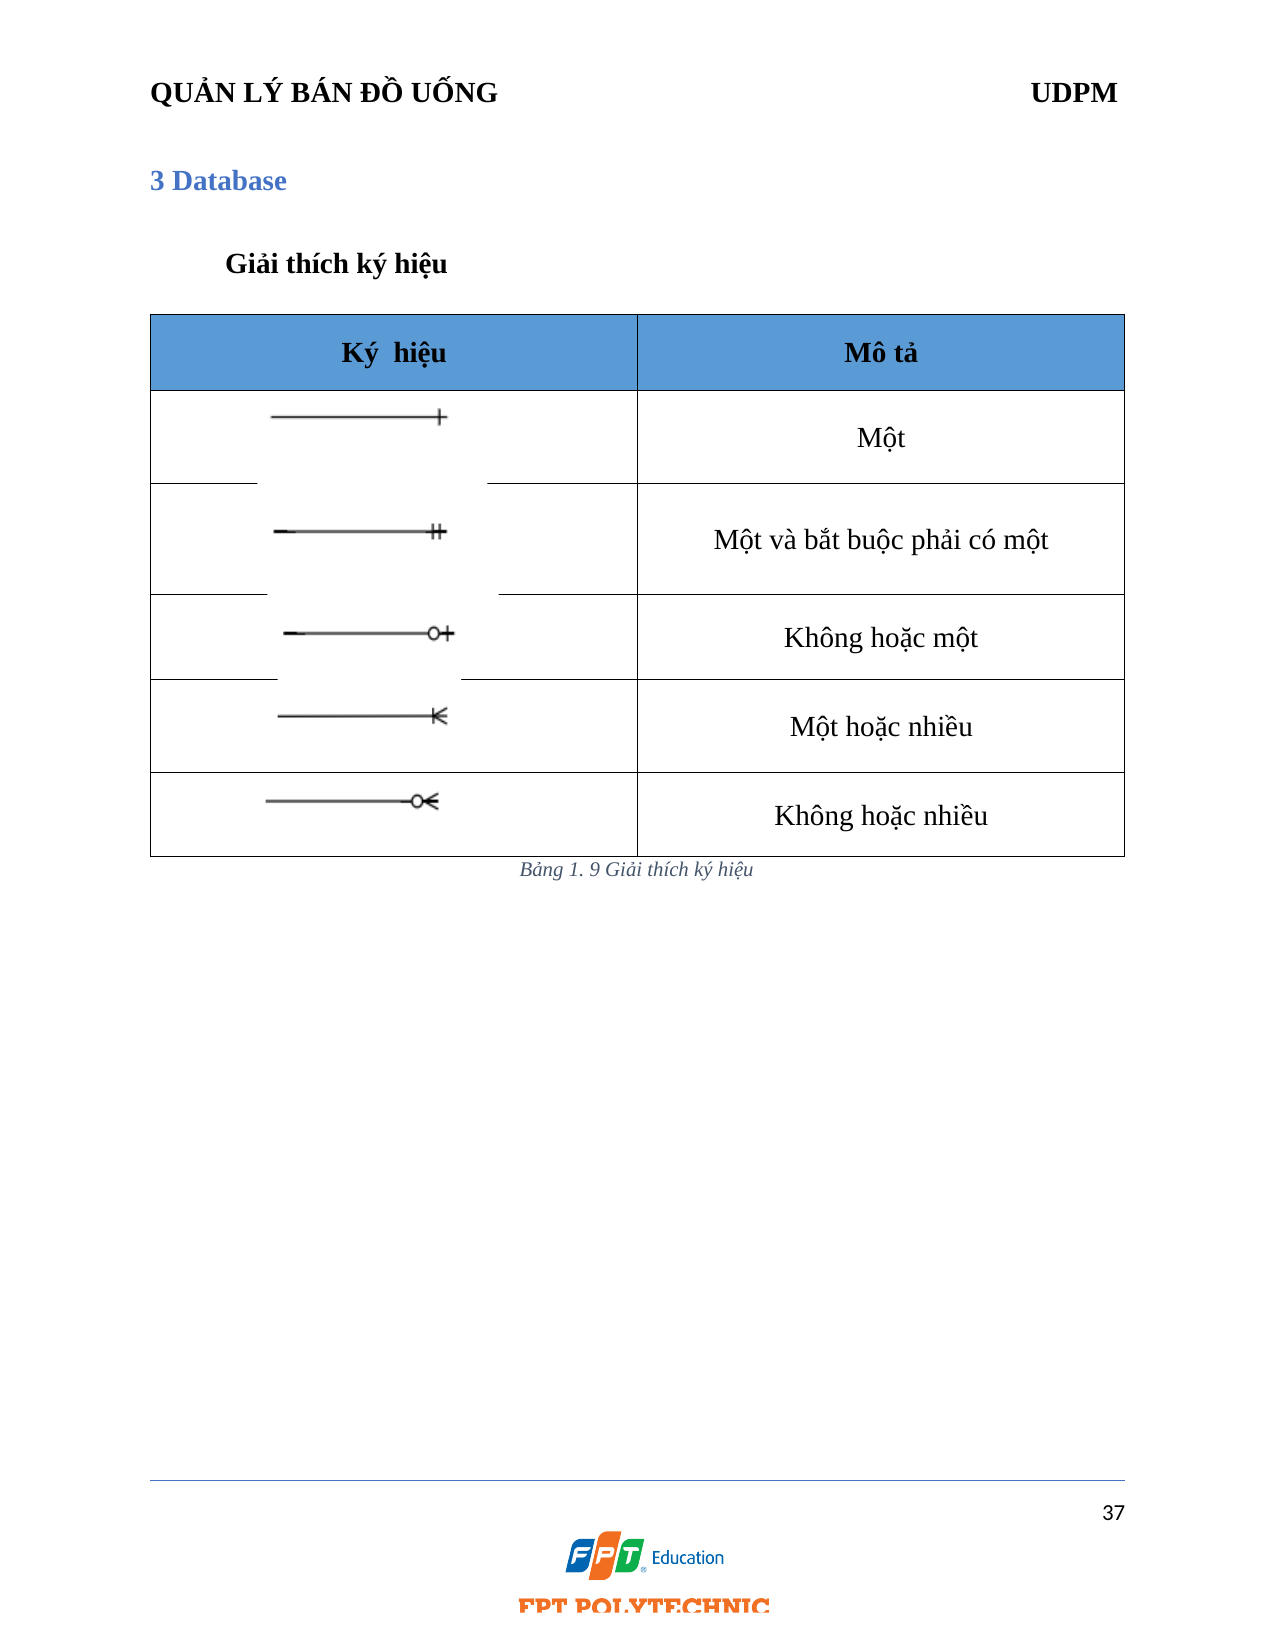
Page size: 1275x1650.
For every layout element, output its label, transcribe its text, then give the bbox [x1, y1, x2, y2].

picture [256, 391, 483, 447]
table_header Mô tả [638, 315, 1124, 390]
table_cell [151, 680, 637, 772]
table_header Ký hiệu [151, 315, 637, 390]
picture [277, 678, 462, 743]
table_cell [151, 484, 637, 594]
table_cell Không hoặc một [638, 595, 1124, 679]
picture [267, 594, 499, 664]
picture [518, 1531, 769, 1613]
table_cell [151, 391, 637, 483]
subtitle 3 Database [150, 163, 1125, 197]
table_cell [151, 773, 637, 856]
picture [265, 773, 459, 835]
table_cell Không hoặc nhiều [638, 773, 1124, 856]
table_cell [151, 595, 637, 679]
text Bảng 1. 9 Giải thích ký hiệu [150, 857, 1125, 881]
text Giải thích ký hiệu [150, 246, 1125, 280]
table_cell Một và bắt buộc phải có một [638, 484, 1124, 594]
picture [257, 483, 488, 566]
table_cell Một hoặc nhiều [638, 680, 1124, 772]
table_cell Một [638, 391, 1124, 483]
